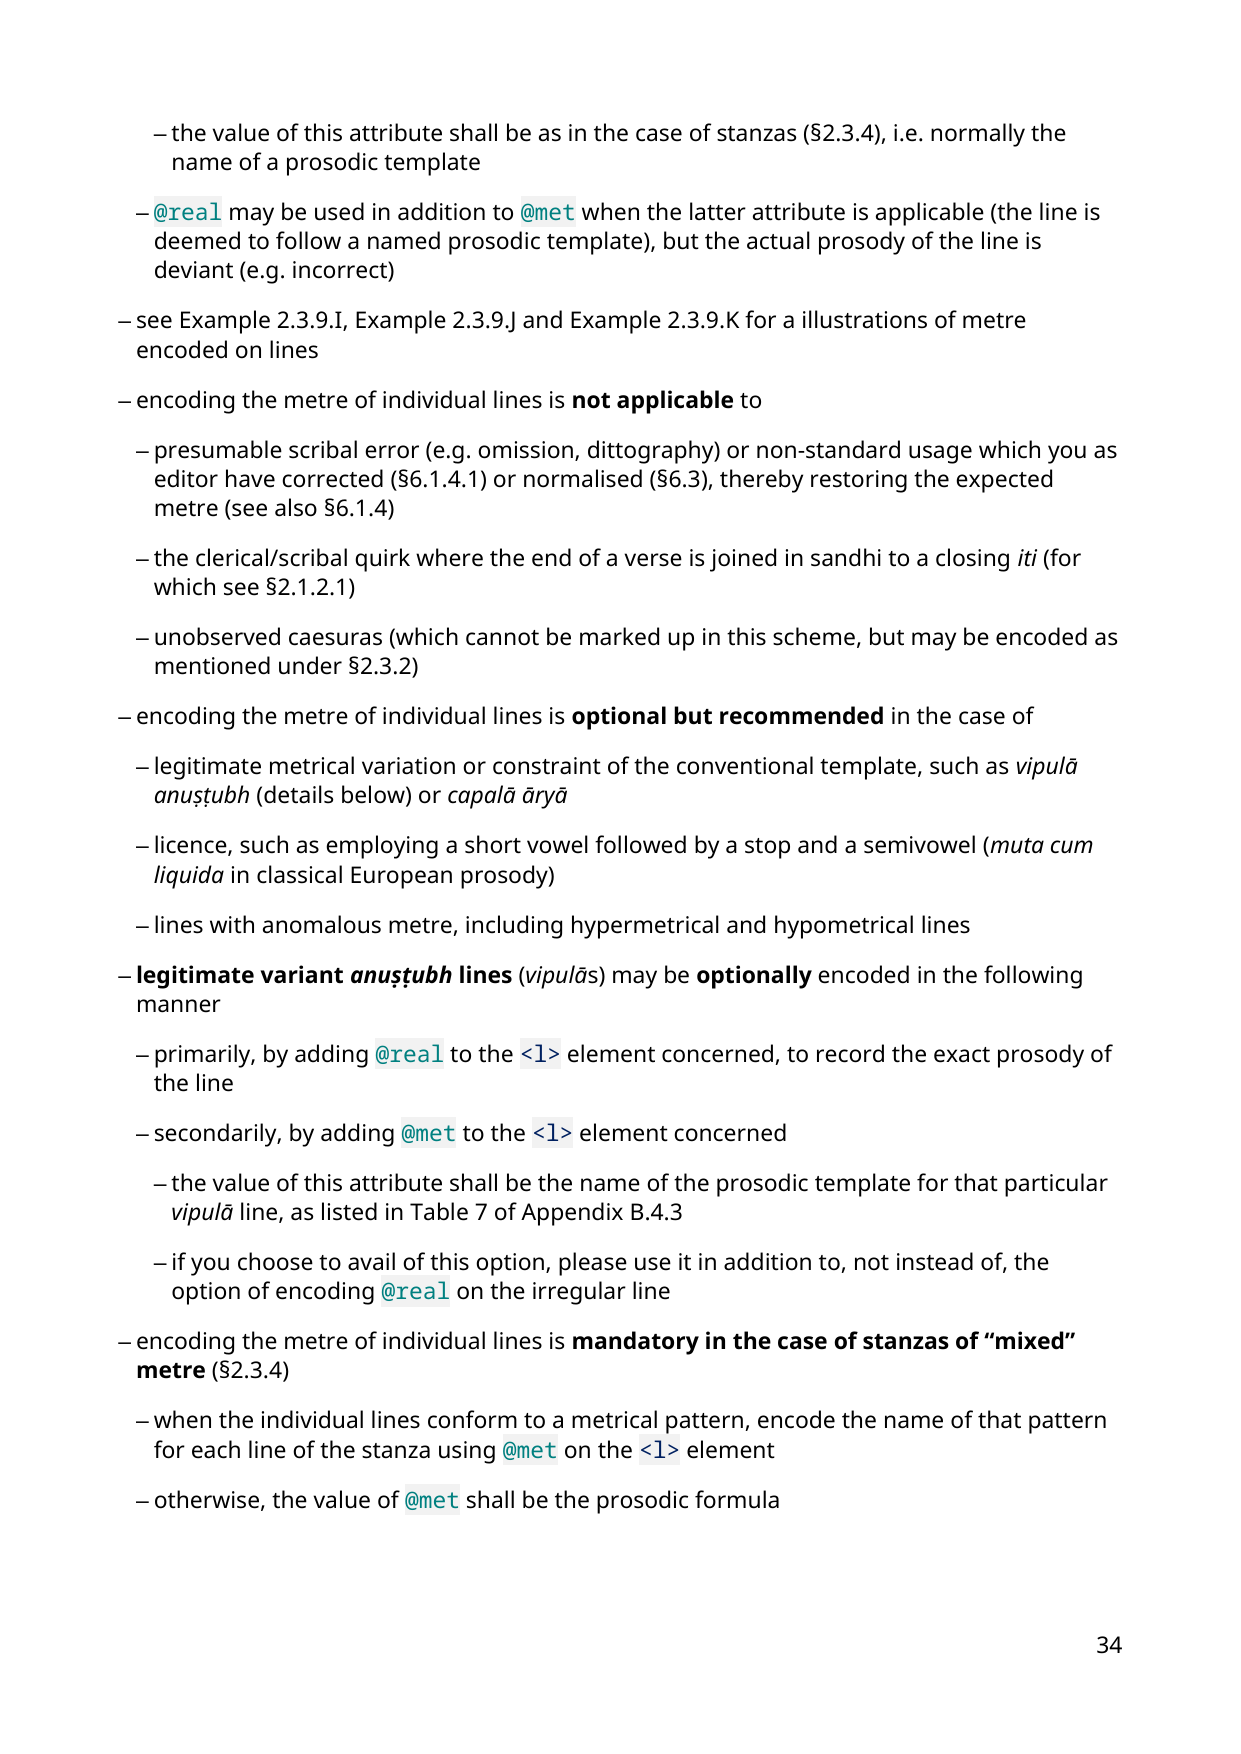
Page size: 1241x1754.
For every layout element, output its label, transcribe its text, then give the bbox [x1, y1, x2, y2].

list secondarily, by adding @met to the <l> element concerned [573, 1118, 1122, 1147]
list secondarily, by adding @met to the <l> element concerned [136, 1118, 401, 1147]
list if you choose to avail of this option, please use it in addition to, not instead of, the option of encoding @real on the irregular line [153, 1247, 1122, 1306]
list otherwise, the value of @met shall be the prosodic formula [136, 1485, 405, 1514]
list the value of this attribute shall be as in the case of stanzas (§2.3.4), i.e. normally the name of a prosodic template [153, 118, 1122, 176]
list when the individual lines conform to a metrical pattern, encode the name of that pattern for each line of the stanza using @met on the <l> element [136, 1406, 1122, 1464]
list the value of this attribute shall be the name of the prosodic template for that particular vipulā line, as listed in Table 7 of Appendix B.4.3 [153, 1168, 1122, 1226]
list encoding the metre of individual lines is not applicable to [118, 385, 1122, 414]
list lines with anomalous metre, including hypermetrical and hypometrical lines [136, 910, 1122, 939]
list legitimate variant anuṣṭubh lines (vipulās) may be optionally encoded in the following manner [118, 960, 1122, 1018]
list licence, such as employing a short vowel followed by a stop and a semivowel (muta cum liquida in classical European prosody) [136, 831, 1122, 889]
list presumable scribal error (e.g. omission, dittography) or non-standard usage which you as editor have corrected (§6.1.4.1) or normalised (§6.3), thereby restoring the expected metre (see also §6.1.4) [136, 435, 1122, 522]
list legitimate metrical variation or constraint of the conventional template, such as vipulā anuṣṭubh (details below) or capalā āryā [136, 751, 1122, 810]
list encoding the metre of individual lines is mandatory in the case of stanzas of “mixed” metre (§2.3.4) [118, 1326, 1122, 1385]
list the clerical/scribal quirk where the end of a verse is joined in sandhi to a closing iti (for which see §2.1.2.1) [136, 543, 1122, 601]
list see Example 2.3.9.D, Example 2.3.9.E and Example 2.3.9.F for a illustrations of metre encoded on lines [118, 306, 1122, 364]
list otherwise, the value of @met shall be the prosodic formula [460, 1485, 1122, 1514]
list @real may be used in addition to @met when the latter attribute is applicable (the line is deemed to follow a named prosodic template), but the actual prosody of the line is deviant (e.g. incorrect) [136, 197, 1122, 285]
list unobserved caesuras (which cannot be marked up in this scheme, but may be encoded as mentioned under §2.3.2) [136, 622, 1122, 681]
list primarily, by adding @real to the <l> element concerned, to record the exact prosody of the line [136, 1039, 1122, 1097]
list encoding the metre of individual lines is optional but recommended in the case of [118, 701, 1122, 731]
